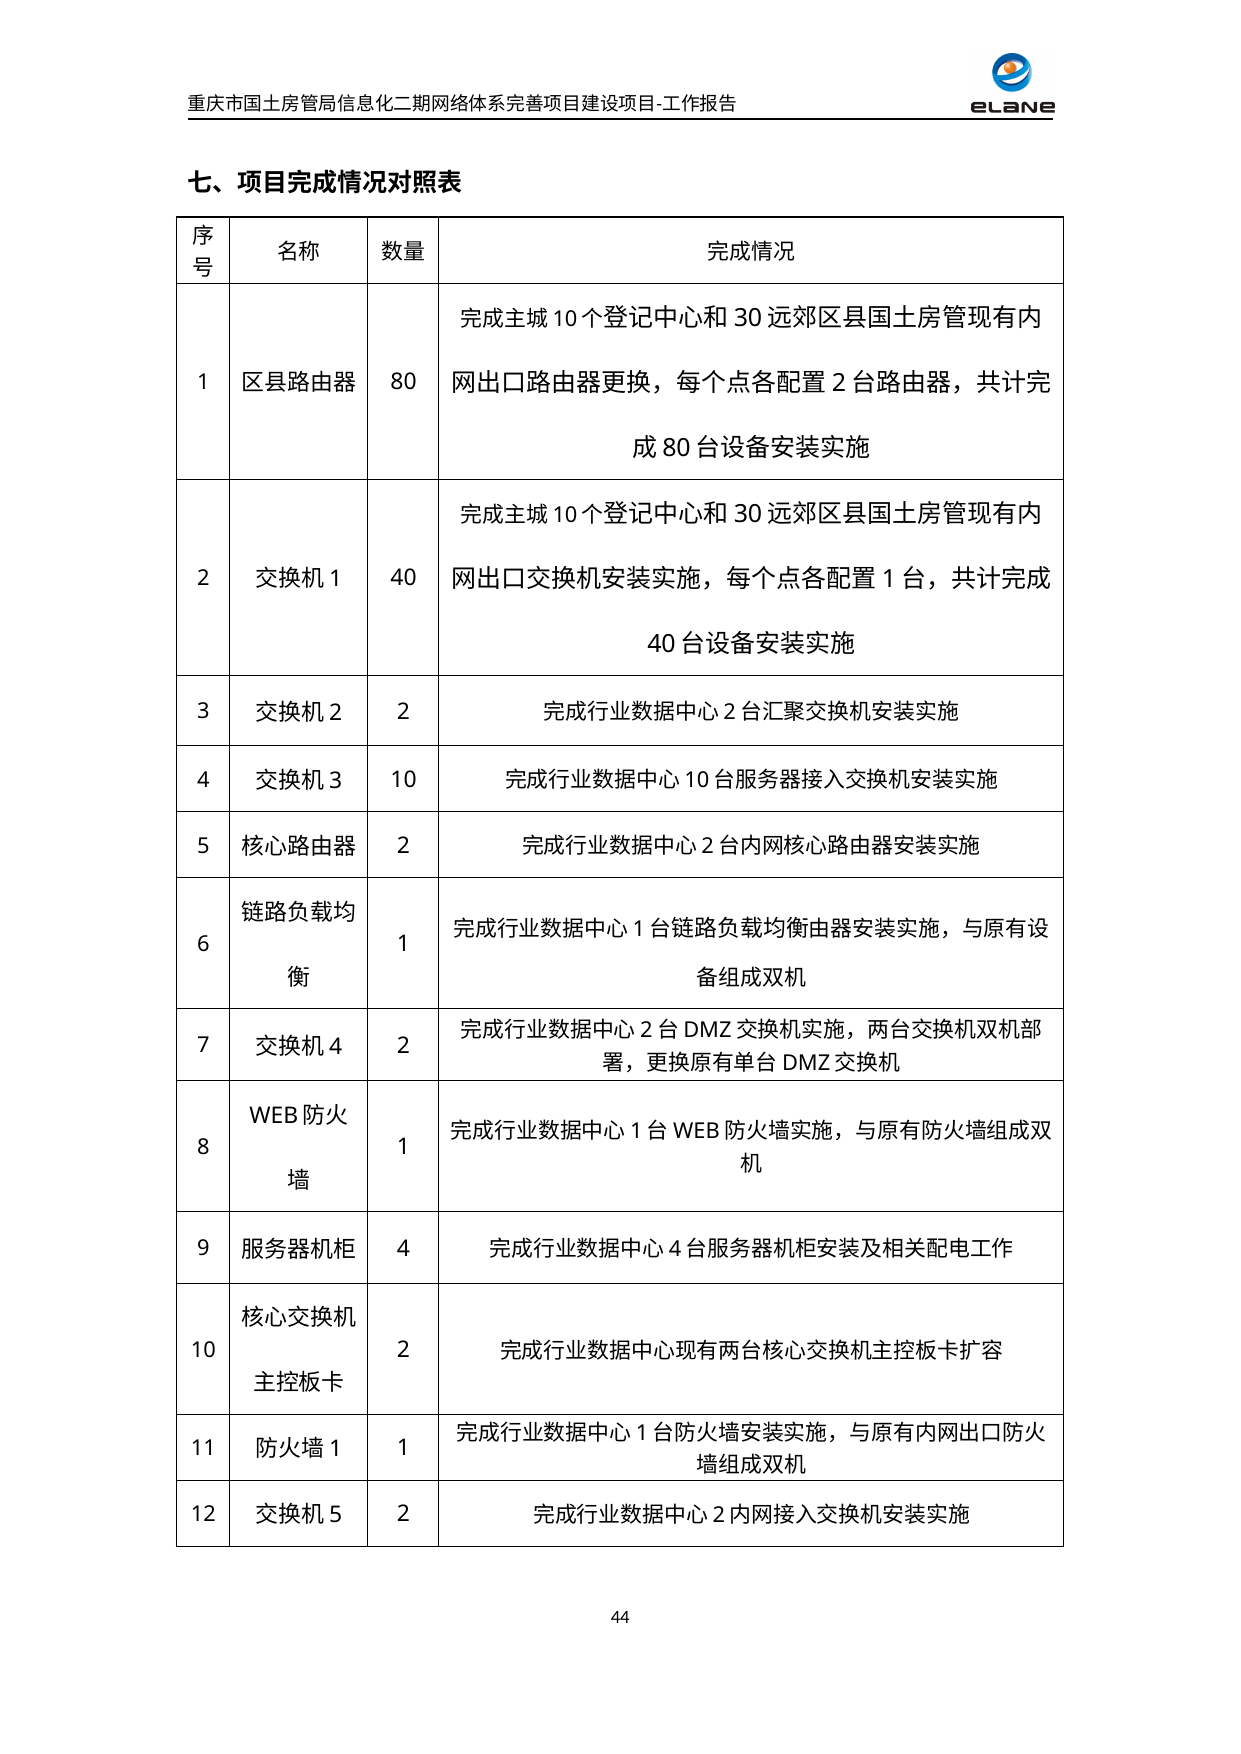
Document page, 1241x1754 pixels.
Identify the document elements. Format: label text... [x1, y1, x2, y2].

table_cell 交换机1 [230, 480, 367, 674]
table_cell WEB防火墙 [230, 1081, 367, 1211]
table_cell 完成行业数据中心2台汇聚交换机安装实施 [439, 676, 1063, 745]
table_cell 1 [177, 284, 229, 478]
table_cell 完成行业数据中心2内网接入交换机安装实施 [439, 1481, 1063, 1546]
table_cell 9 [177, 1212, 229, 1282]
table_header 序号 [177, 218, 229, 282]
table_cell 服务器机柜 [230, 1212, 367, 1282]
table_cell 完成行业数据中心4台服务器机柜安装及相关配电工作 [439, 1212, 1063, 1282]
table_cell 40 [368, 480, 438, 674]
table_cell 6 [177, 878, 229, 1008]
table_cell 完成主城10个登记中心和30远郊区县国土房管现有内网出口交换机安装实施，每个点各配置1台，共计完成40台设备安装实施 [439, 480, 1063, 674]
table_cell 7 [177, 1009, 229, 1080]
text 七、项目完成情况对照表 [187, 162, 1053, 198]
table_cell 完成行业数据中心2台内网核心路由器安装实施 [439, 812, 1063, 877]
table_cell 2 [368, 1284, 438, 1413]
table_cell 完成行业数据中心2台DMZ交换机实施，两台交换机双机部署，更换原有单台DMZ交换机 [439, 1009, 1063, 1080]
table_cell 12 [177, 1481, 229, 1546]
table_cell 80 [368, 284, 438, 478]
table_cell 4 [368, 1212, 438, 1282]
table_cell 完成行业数据中心1台防火墙安装实施，与原有内网出口防火墙组成双机 [439, 1415, 1063, 1479]
table_header 名称 [230, 218, 367, 282]
table_cell 核心路由器 [230, 812, 367, 877]
table_cell 1 [368, 1081, 438, 1211]
table_header 数量 [368, 218, 438, 282]
table_cell 2 [177, 480, 229, 674]
table_cell 5 [177, 812, 229, 877]
table_cell 2 [368, 1481, 438, 1546]
table_cell 10 [368, 746, 438, 811]
table_cell 完成行业数据中心现有两台核心交换机主控板卡扩容 [439, 1284, 1063, 1413]
table_cell 10 [177, 1284, 229, 1413]
table_cell 完成行业数据中心10台服务器接入交换机安装实施 [439, 746, 1063, 811]
table_cell 交换机4 [230, 1009, 367, 1080]
table_cell 2 [368, 812, 438, 877]
table_cell 交换机3 [230, 746, 367, 811]
table_cell 交换机5 [230, 1481, 367, 1546]
table_cell 11 [177, 1415, 229, 1479]
table_cell 完成行业数据中心1台WEB防火墙实施，与原有防火墙组成双机 [439, 1081, 1063, 1211]
table_cell 1 [368, 878, 438, 1008]
table_cell 8 [177, 1081, 229, 1211]
table_cell 交换机2 [230, 676, 367, 745]
table_cell 4 [177, 746, 229, 811]
table_cell 1 [368, 1415, 438, 1479]
table_cell 区县路由器 [230, 284, 367, 478]
table_cell 核心交换机主控板卡 [230, 1284, 367, 1413]
table_cell 2 [368, 676, 438, 745]
table_cell 防火墙1 [230, 1415, 367, 1479]
table_cell 完成主城10个登记中心和30远郊区县国土房管现有内网出口路由器更换，每个点各配置2台路由器，共计完成80台设备安装实施 [439, 284, 1063, 478]
table_cell 2 [368, 1009, 438, 1080]
table_header 完成情况 [439, 218, 1063, 282]
table_cell 完成行业数据中心1台链路负载均衡由器安装实施，与原有设备组成双机 [439, 878, 1063, 1008]
picture [971, 53, 1055, 113]
table_cell 链路负载均衡 [230, 878, 367, 1008]
table_cell 3 [177, 676, 229, 745]
